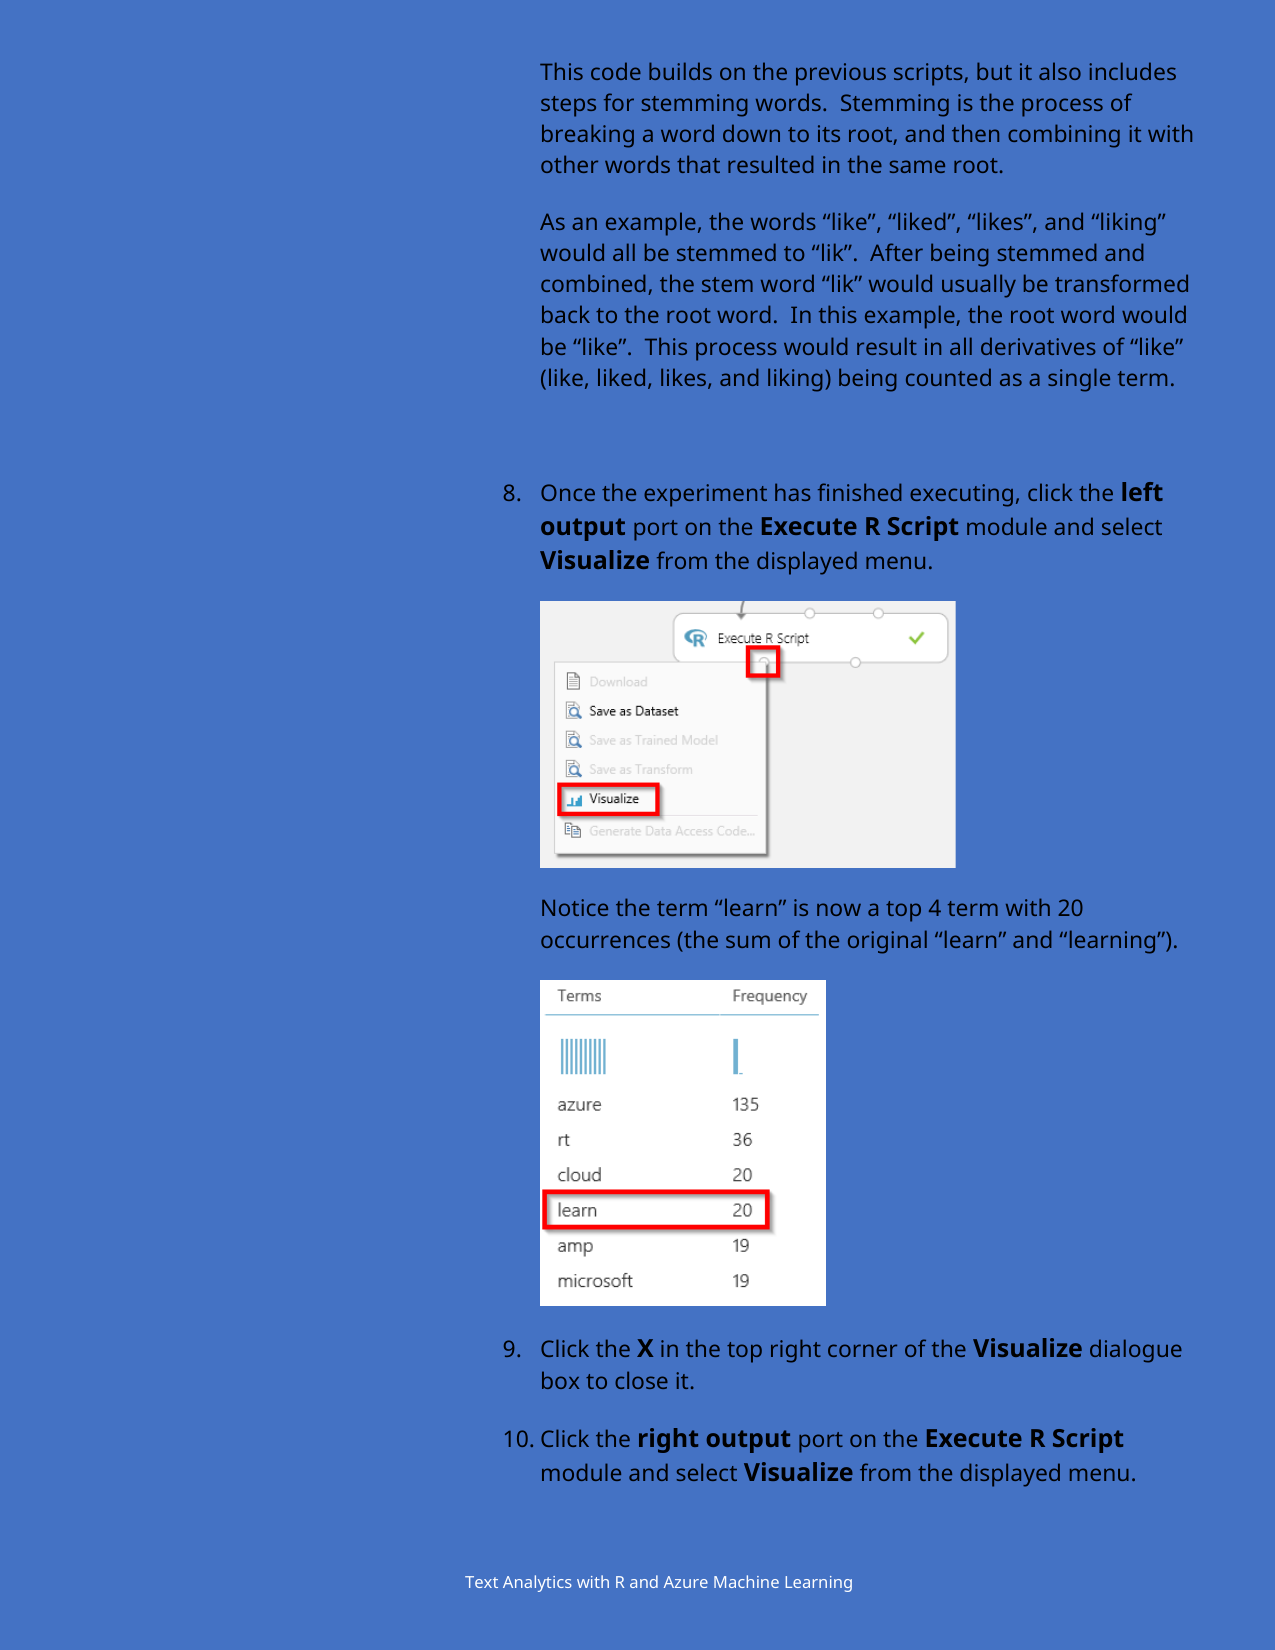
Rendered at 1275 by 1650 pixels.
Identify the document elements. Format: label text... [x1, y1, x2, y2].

picture [540, 601, 956, 868]
text As an example, the words “like”, “liked”, “likes”, and “liking” would all be stemmed to “lik”. After being stemmed and combined, the stem word “lik” would usually be transformed back to the root word. In this example, the root word would be “like”. This process would result in all derivatives of “like” (like, liked, likes, and liking) being counted as a single term. [540, 206, 1200, 393]
list Click the X in the top right corner of the Visualize dialogue box to close it. [502, 1331, 1200, 1396]
text Notice the term “learn” is now a top 4 term with 20 occurrences (the sum of the original “learn” and “learning”). [540, 892, 1200, 955]
text This code builds on the previous scripts, but it also includes steps for stemming words. Stemming is the process of breaking a word down to its root, and then combining it with other words that resulted in the same root. [540, 56, 1200, 181]
picture [540, 980, 826, 1306]
list Once the experiment has finished executing, click the left output port on the Execute R Script module and select Visualize from the displayed menu. [502, 474, 1200, 576]
list Click the right output port on the Execute R Script module and select Visualize from the displayed menu. [502, 1421, 1200, 1489]
